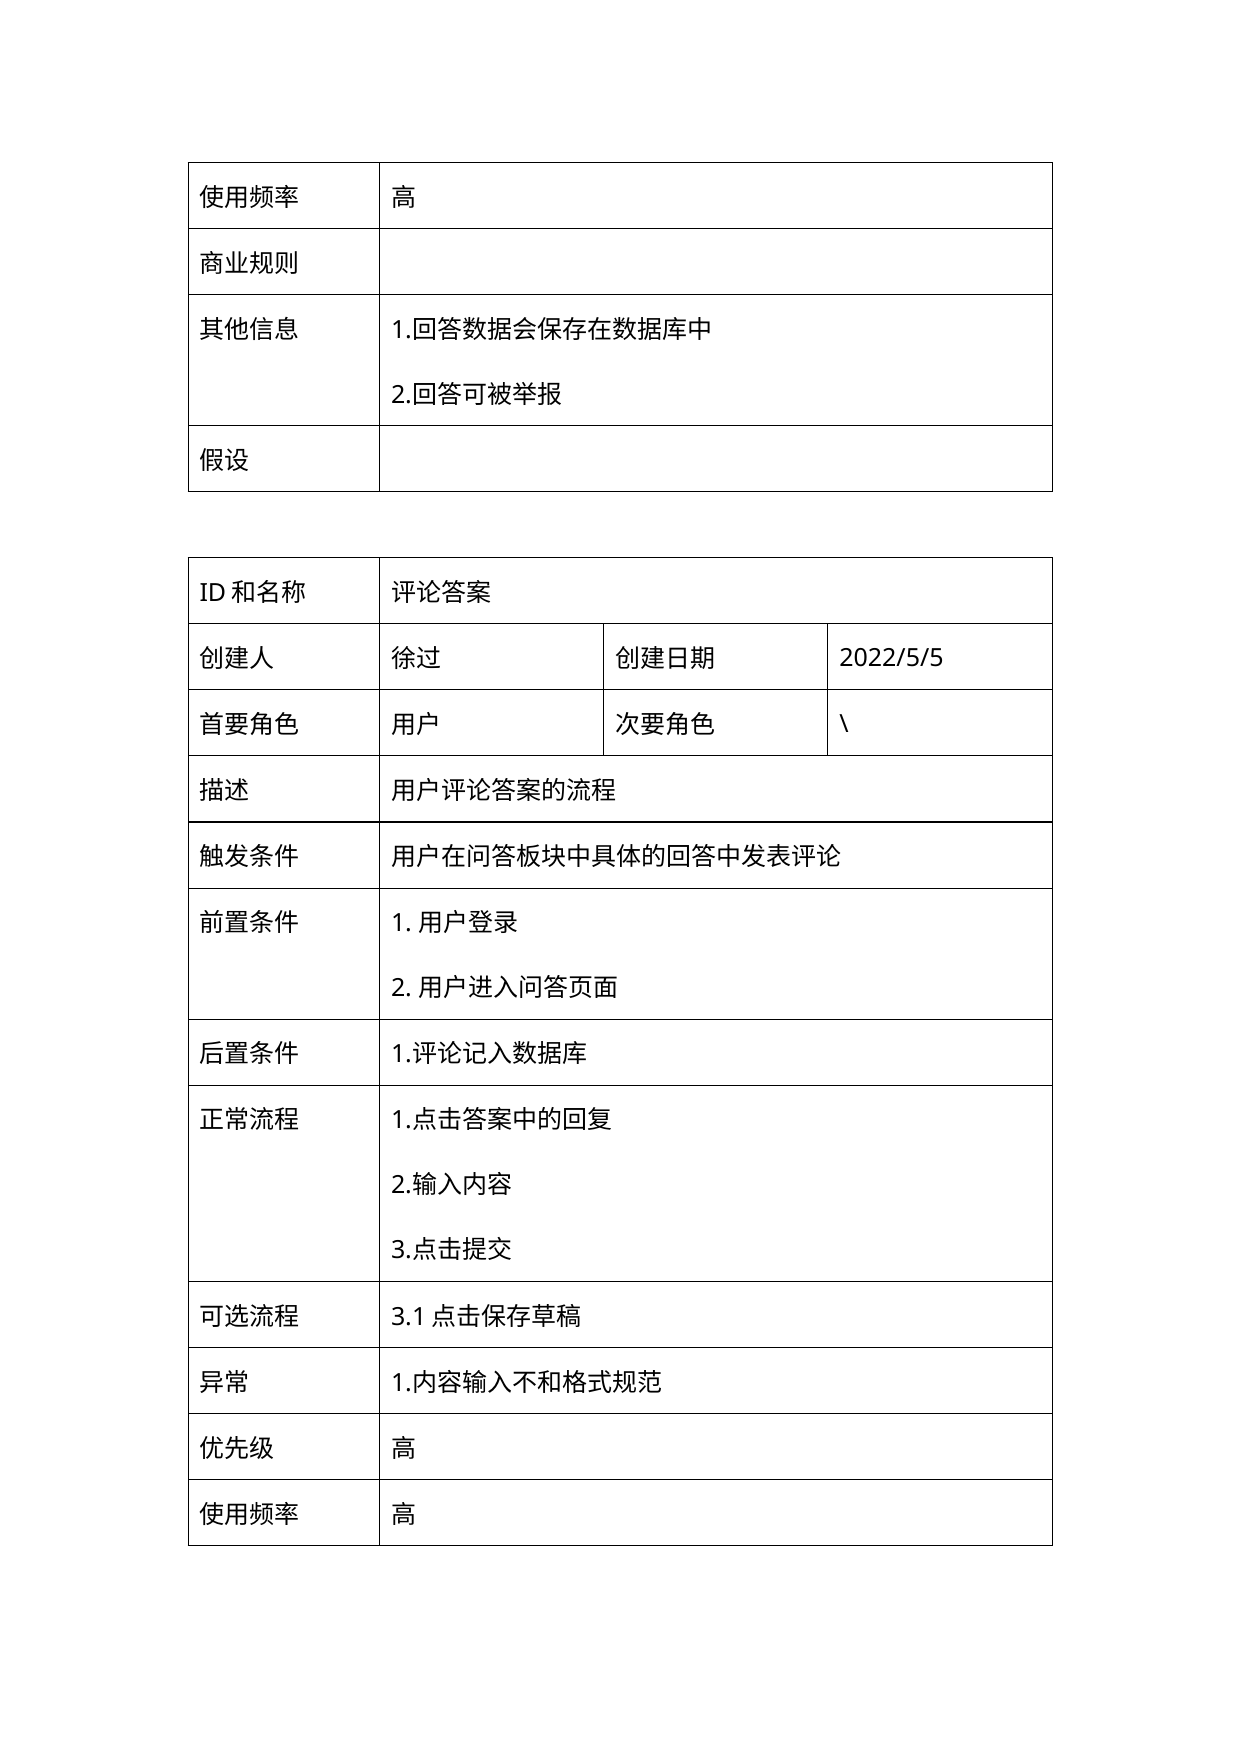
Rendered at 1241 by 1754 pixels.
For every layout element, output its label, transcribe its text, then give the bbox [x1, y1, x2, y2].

table_cell 可选流程 [189, 1282, 379, 1347]
table_cell 正常流程 [189, 1086, 379, 1281]
table_cell 3.1点击保存草稿 [380, 1282, 1052, 1347]
table_cell 2022/5/5 [828, 624, 1052, 689]
table_cell 使用频率 [189, 163, 379, 228]
table_cell 1.点击答案中的回复 2.输入内容 3.点击提交 [380, 1086, 1052, 1281]
table_cell 创建人 [189, 624, 379, 689]
table_cell 1.内容输入不和格式规范 [380, 1348, 1052, 1413]
table_header 评论答案 [380, 558, 1052, 623]
table_cell 创建日期 [604, 624, 827, 689]
table_cell 用户评论答案的流程 [380, 756, 1052, 821]
table_cell \ [828, 690, 1052, 755]
table_cell 用户在问答板块中具体的回答中发表评论 [380, 823, 1052, 887]
table_cell 高 [380, 163, 1052, 228]
table_cell [380, 426, 1052, 491]
table_cell 使用频率 [189, 1480, 379, 1545]
table_header ID和名称 [189, 558, 379, 623]
table_cell 1.评论记入数据库 [380, 1020, 1052, 1084]
table_cell 触发条件 [189, 823, 379, 887]
table_cell 高 [380, 1480, 1052, 1545]
table_cell 异常 [189, 1348, 379, 1413]
table_cell 次要角色 [604, 690, 827, 755]
table_cell 前置条件 [189, 889, 379, 1018]
table_cell 描述 [189, 756, 379, 821]
table_cell 其他信息 [189, 295, 379, 425]
table_cell [380, 229, 1052, 294]
table_cell 后置条件 [189, 1020, 379, 1084]
table_cell 假设 [189, 426, 379, 491]
table_cell 1. 用户登录 2. 用户进入问答页面 [380, 889, 1052, 1018]
table_cell 用户 [380, 690, 603, 755]
table_cell 1.回答数据会保存在数据库中 2.回答可被举报 [380, 295, 1052, 425]
table_cell 高 [380, 1414, 1052, 1479]
table_cell 商业规则 [189, 229, 379, 294]
table_cell 优先级 [189, 1414, 379, 1479]
table_cell 首要角色 [189, 690, 379, 755]
table_cell 徐过 [380, 624, 603, 689]
